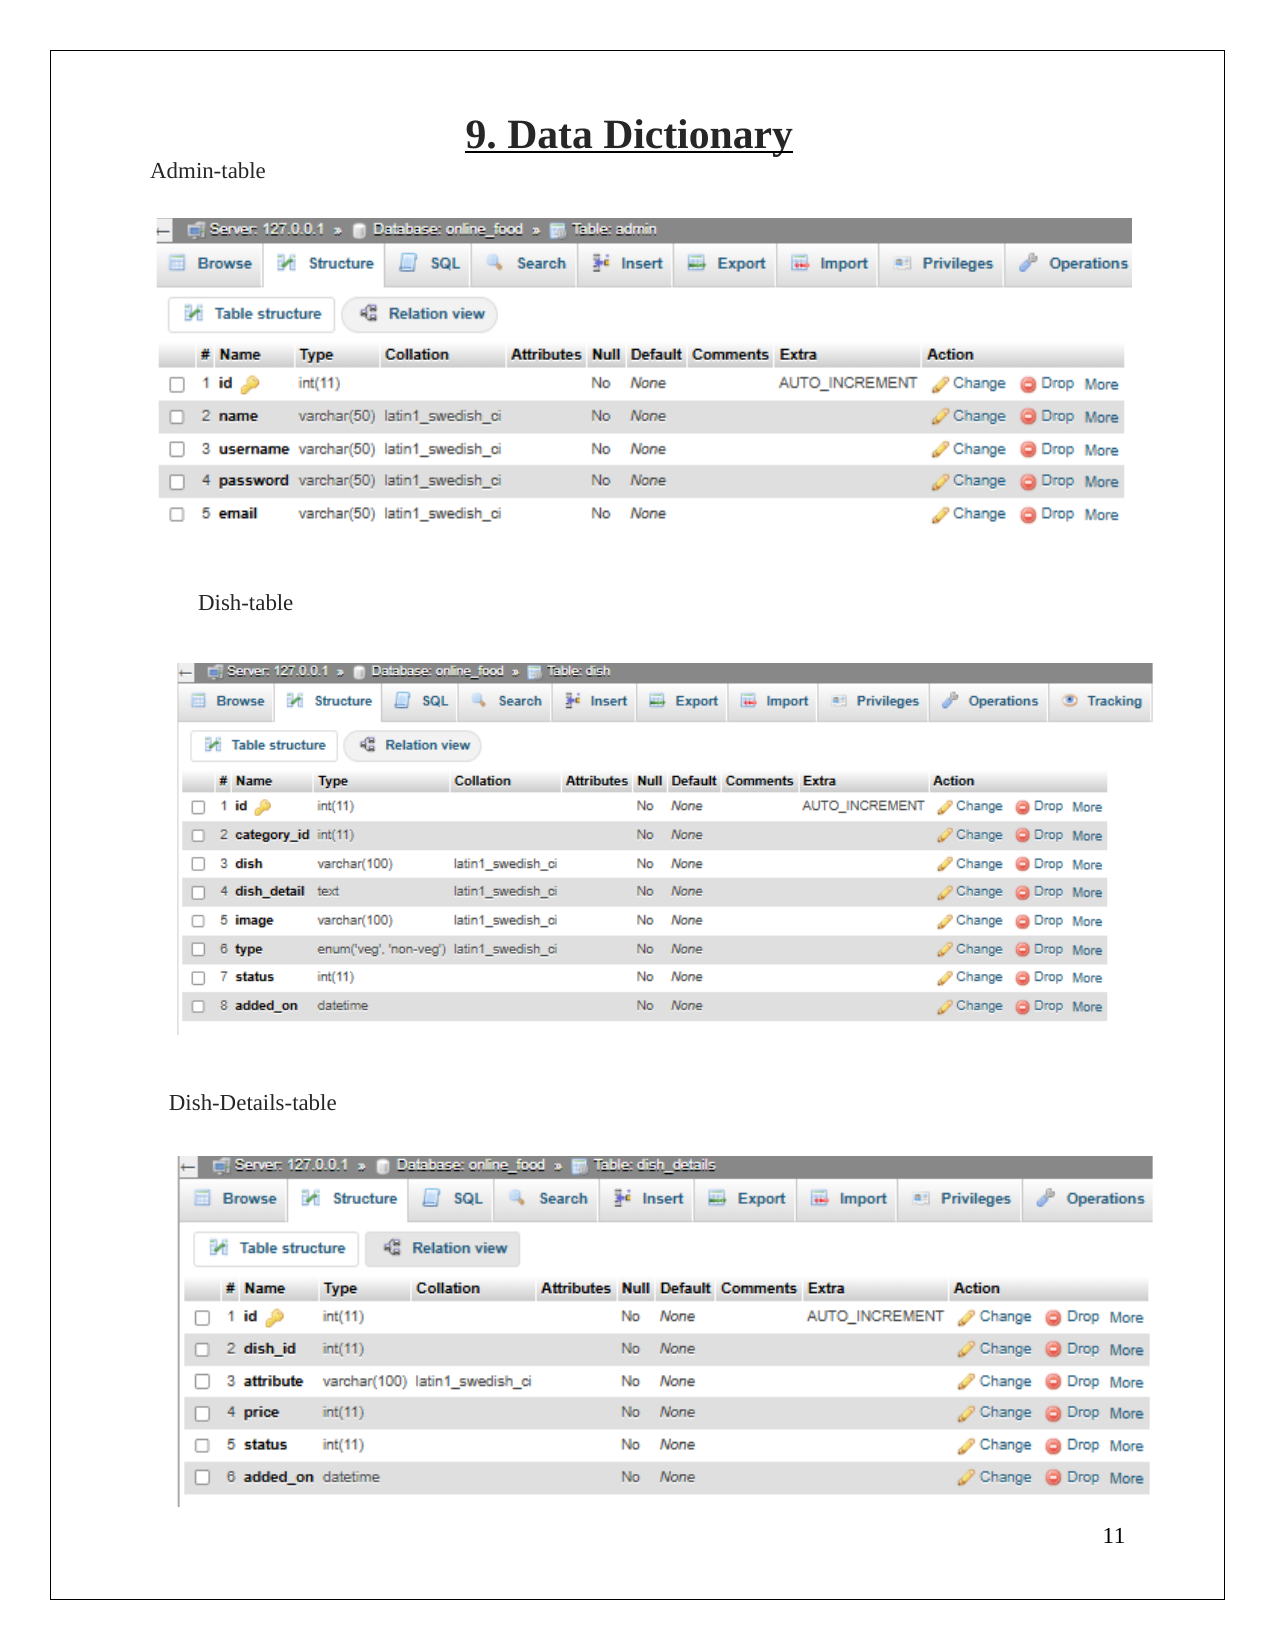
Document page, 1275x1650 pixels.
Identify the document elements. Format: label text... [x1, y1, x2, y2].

text Dish-table [174, 589, 1084, 616]
picture [177, 663, 1153, 1035]
picture [177, 1156, 1153, 1507]
text Dish-Details-table [169, 1089, 1084, 1115]
picture [156, 218, 1132, 536]
subtitle 9. Data Dictionary [174, 109, 1084, 157]
text Admin-table [150, 157, 1125, 183]
